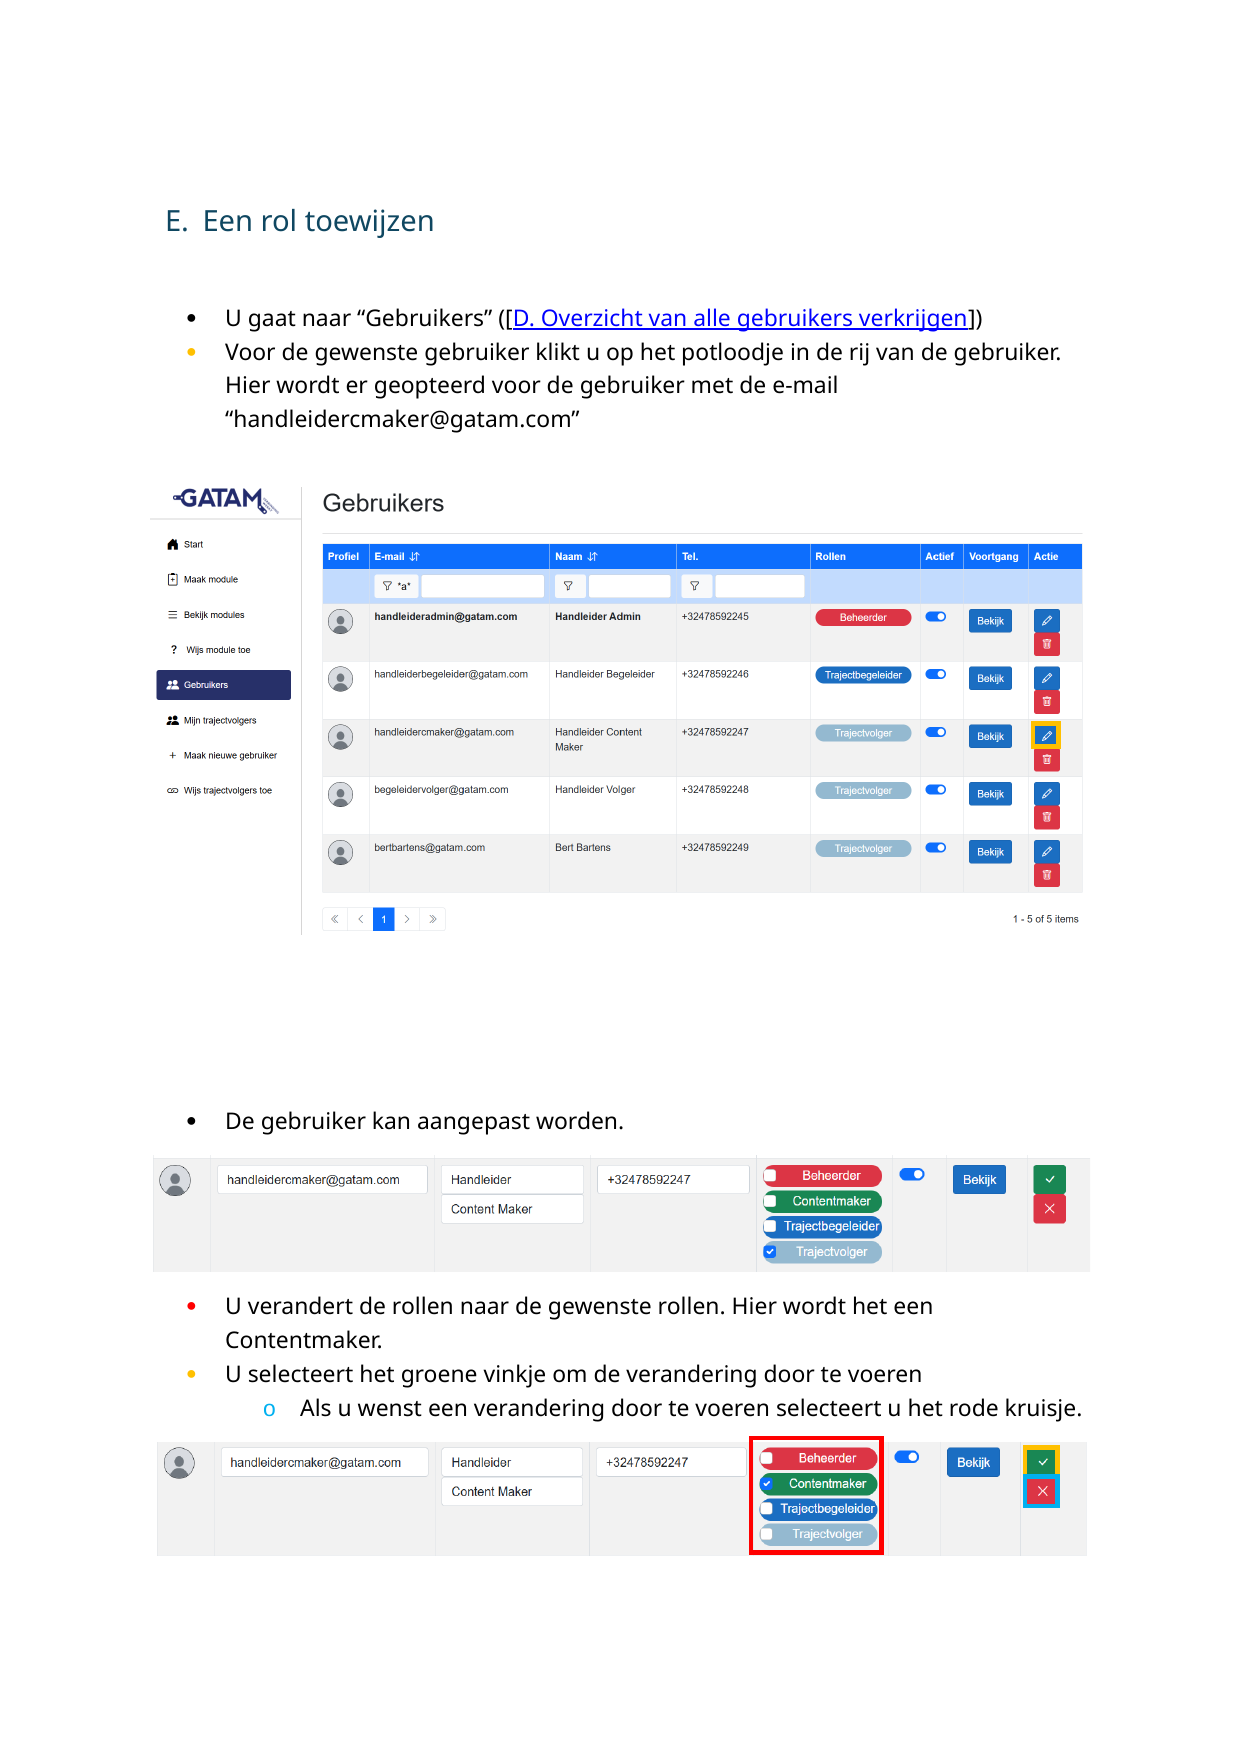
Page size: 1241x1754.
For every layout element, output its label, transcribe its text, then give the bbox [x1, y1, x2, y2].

list U gaat naar “Gebruikers” ([D. Overzicht van alle gebruikers verkrijgen]) [187, 302, 1090, 333]
list U selecteert het groene vinkje om de verandering door te voeren [187, 1358, 1090, 1389]
subtitle Een rol toewijzen [165, 200, 1090, 240]
list Voor de gewenste gebruiker klikt u op het potloodje in de rij van de gebruiker. Hier wordt er geopteerd voor de gebruiker met de e-mail “handleidercmaker@gatam.com” [187, 336, 1090, 434]
list U verandert de rollen naar de gewenste rollen. Hier wordt het een Contentmaker. [187, 1290, 1090, 1355]
picture [753, 1442, 879, 1550]
picture [150, 1155, 1091, 1272]
picture [150, 487, 1091, 935]
list Als u wenst een verandering door te voeren selecteert u het rode kruisje. [262, 1392, 1090, 1423]
list De gebruiker kan aangepast worden. [187, 1105, 1090, 1136]
picture [150, 1442, 1091, 1556]
